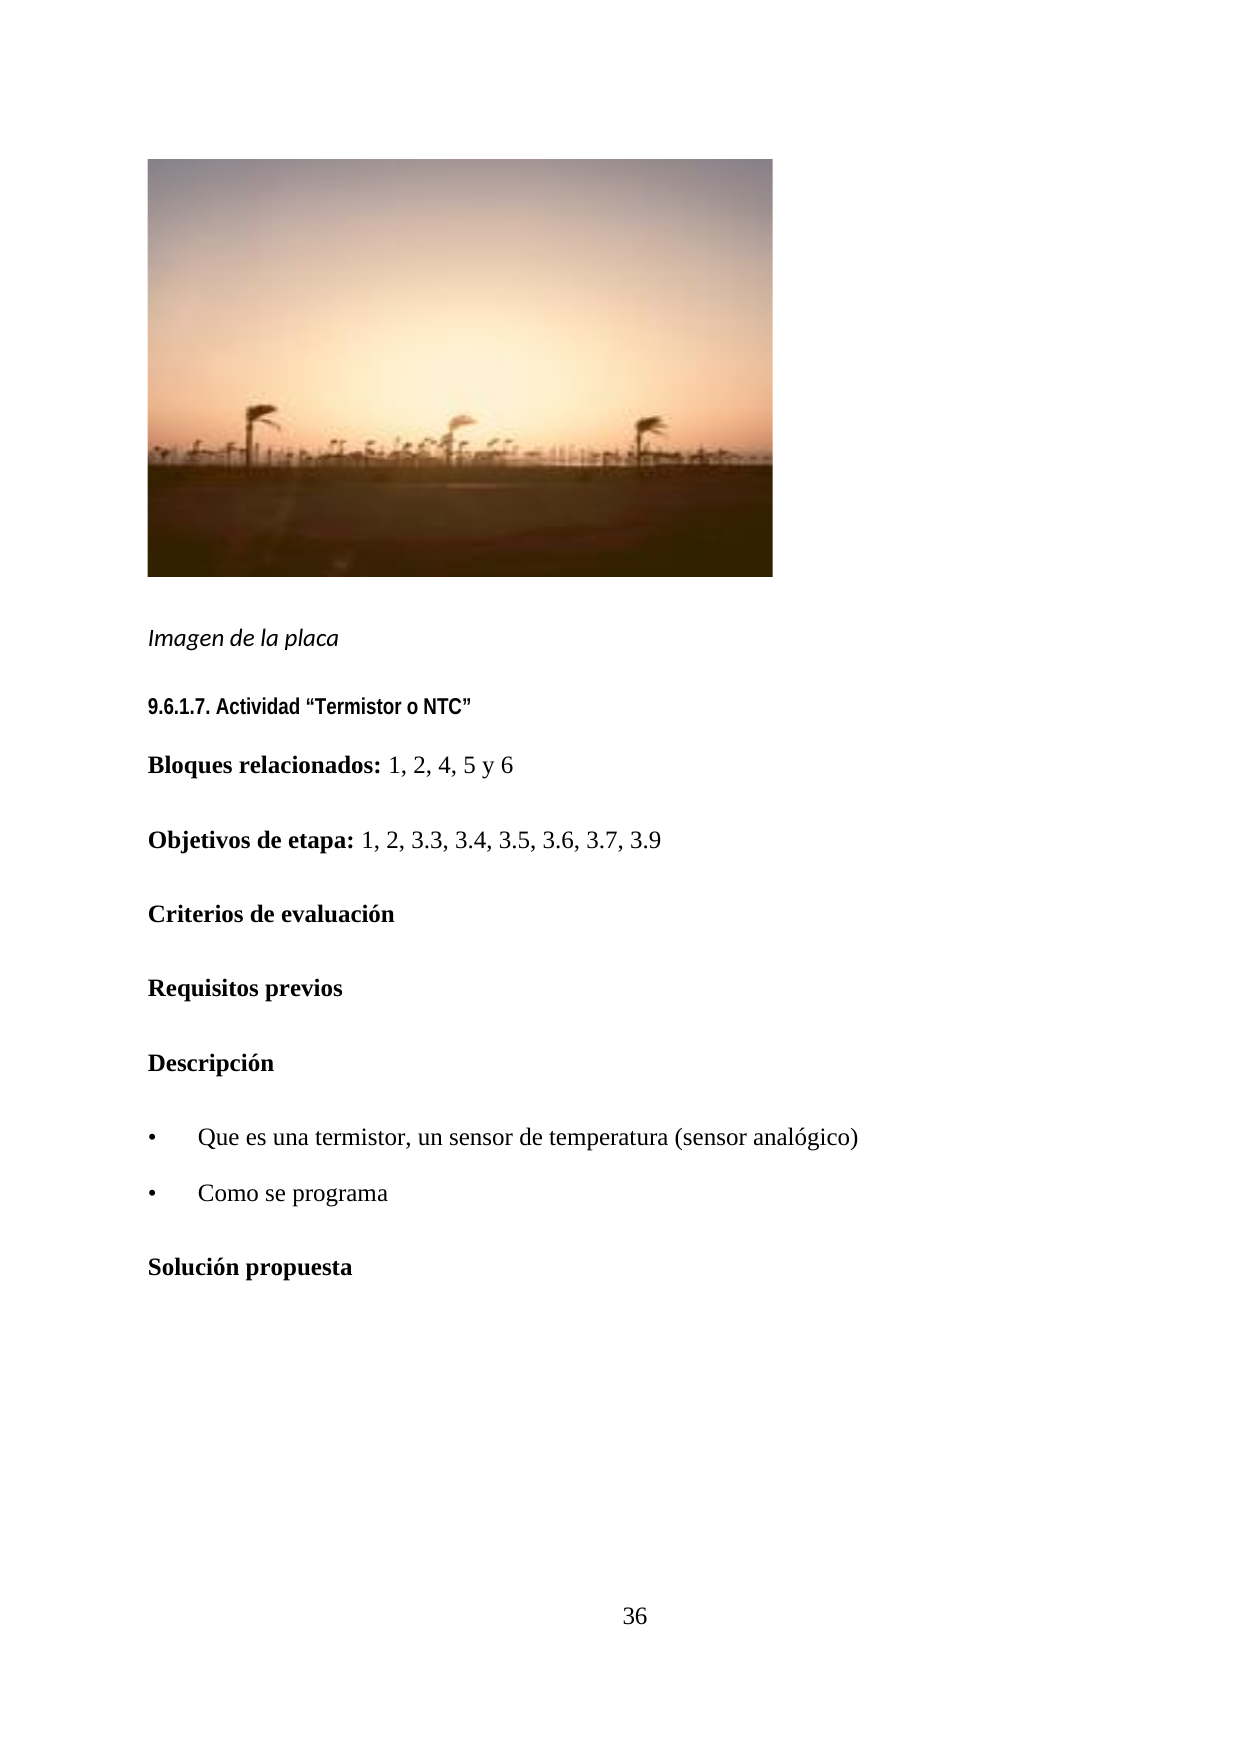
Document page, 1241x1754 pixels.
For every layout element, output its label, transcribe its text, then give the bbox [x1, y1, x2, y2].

text Solución propuesta [148, 1252, 1122, 1281]
text Objetivos de etapa: 1, 2, 3.3, 3.4, 3.5, 3.6, 3.7, 3.9 [148, 825, 1122, 853]
text Descripción [148, 1048, 1122, 1077]
text Bloques relacionados: 1, 2, 4, 5 y 6 [148, 750, 1122, 779]
list Que es una termistor, un sensor de temperatura (sensor analógico) [148, 1122, 1122, 1151]
text Criterios de evaluación [148, 899, 1122, 928]
text Imagen de la placa [148, 622, 1122, 653]
list Como se programa [148, 1178, 1122, 1207]
subtitle Actividad “Termistor o NTC” [148, 693, 1122, 719]
picture [147, 159, 773, 577]
text Requisitos previos [148, 973, 1122, 1002]
